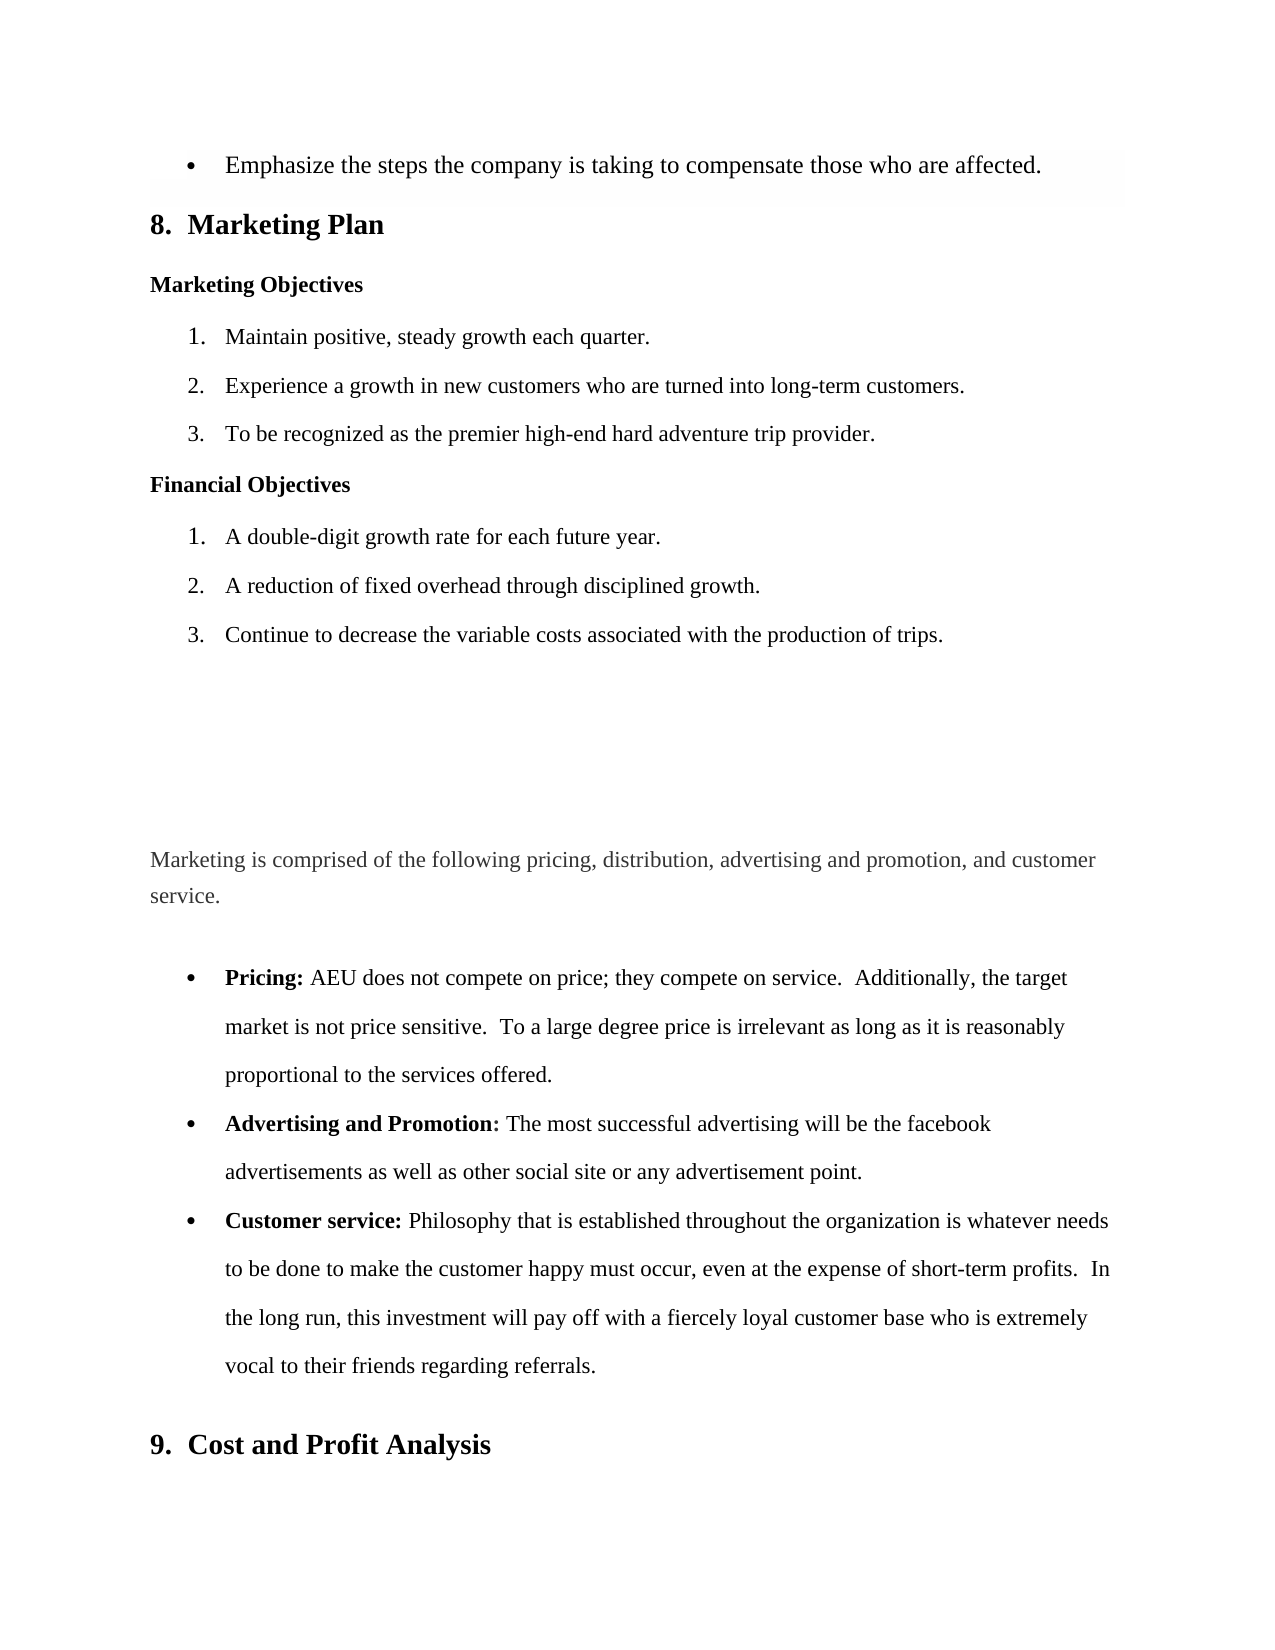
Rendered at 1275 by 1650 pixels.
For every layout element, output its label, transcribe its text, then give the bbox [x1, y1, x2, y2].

subtitle Marketing Objectives [150, 271, 1125, 297]
list Emphasize the steps the company is taking to compensate those who are affected. [187, 150, 1125, 179]
list Marketing Plan [150, 207, 1125, 241]
list To be recognized as the premier high-end hard adventure trip provider. [187, 398, 1125, 447]
list Experience a growth in new customers who are turned into long-term customers. [187, 350, 1125, 398]
list Continue to decrease the variable costs associated with the production of trips. [187, 599, 1125, 647]
list A reduction of fixed overhead through disciplined growth. [187, 550, 1125, 599]
list A double-digit growth rate for each future year. [187, 502, 1125, 550]
list Pricing: AEU does not compete on price; they compete on service. Additionally, the target market is not price sensitive. To a large degree price is irrelevant as long as it is reasonably proportional to the services offered. [187, 942, 1125, 1088]
list Maintain positive, steady growth each quarter. [187, 301, 1125, 350]
list Customer service: Philosophy that is established throughout the organization is whatever needs to be done to make the customer happy must occur, even at the expense of short-term profits. In the long run, this investment will pay off with a fiercely loyal customer base who is extremely vocal to their friends regarding referrals. [187, 1184, 1125, 1378]
list Cost and Profit Analysis [150, 1427, 1125, 1460]
text Marketing is comprised of the following pricing, distribution, advertising and promotion, and customer service. [150, 836, 1125, 908]
subtitle Financial Objectives [150, 472, 1125, 498]
list Advertising and Promotion: The most successful advertising will be the facebook advertisements as well as other social site or any advertisement point. [187, 1088, 1125, 1184]
